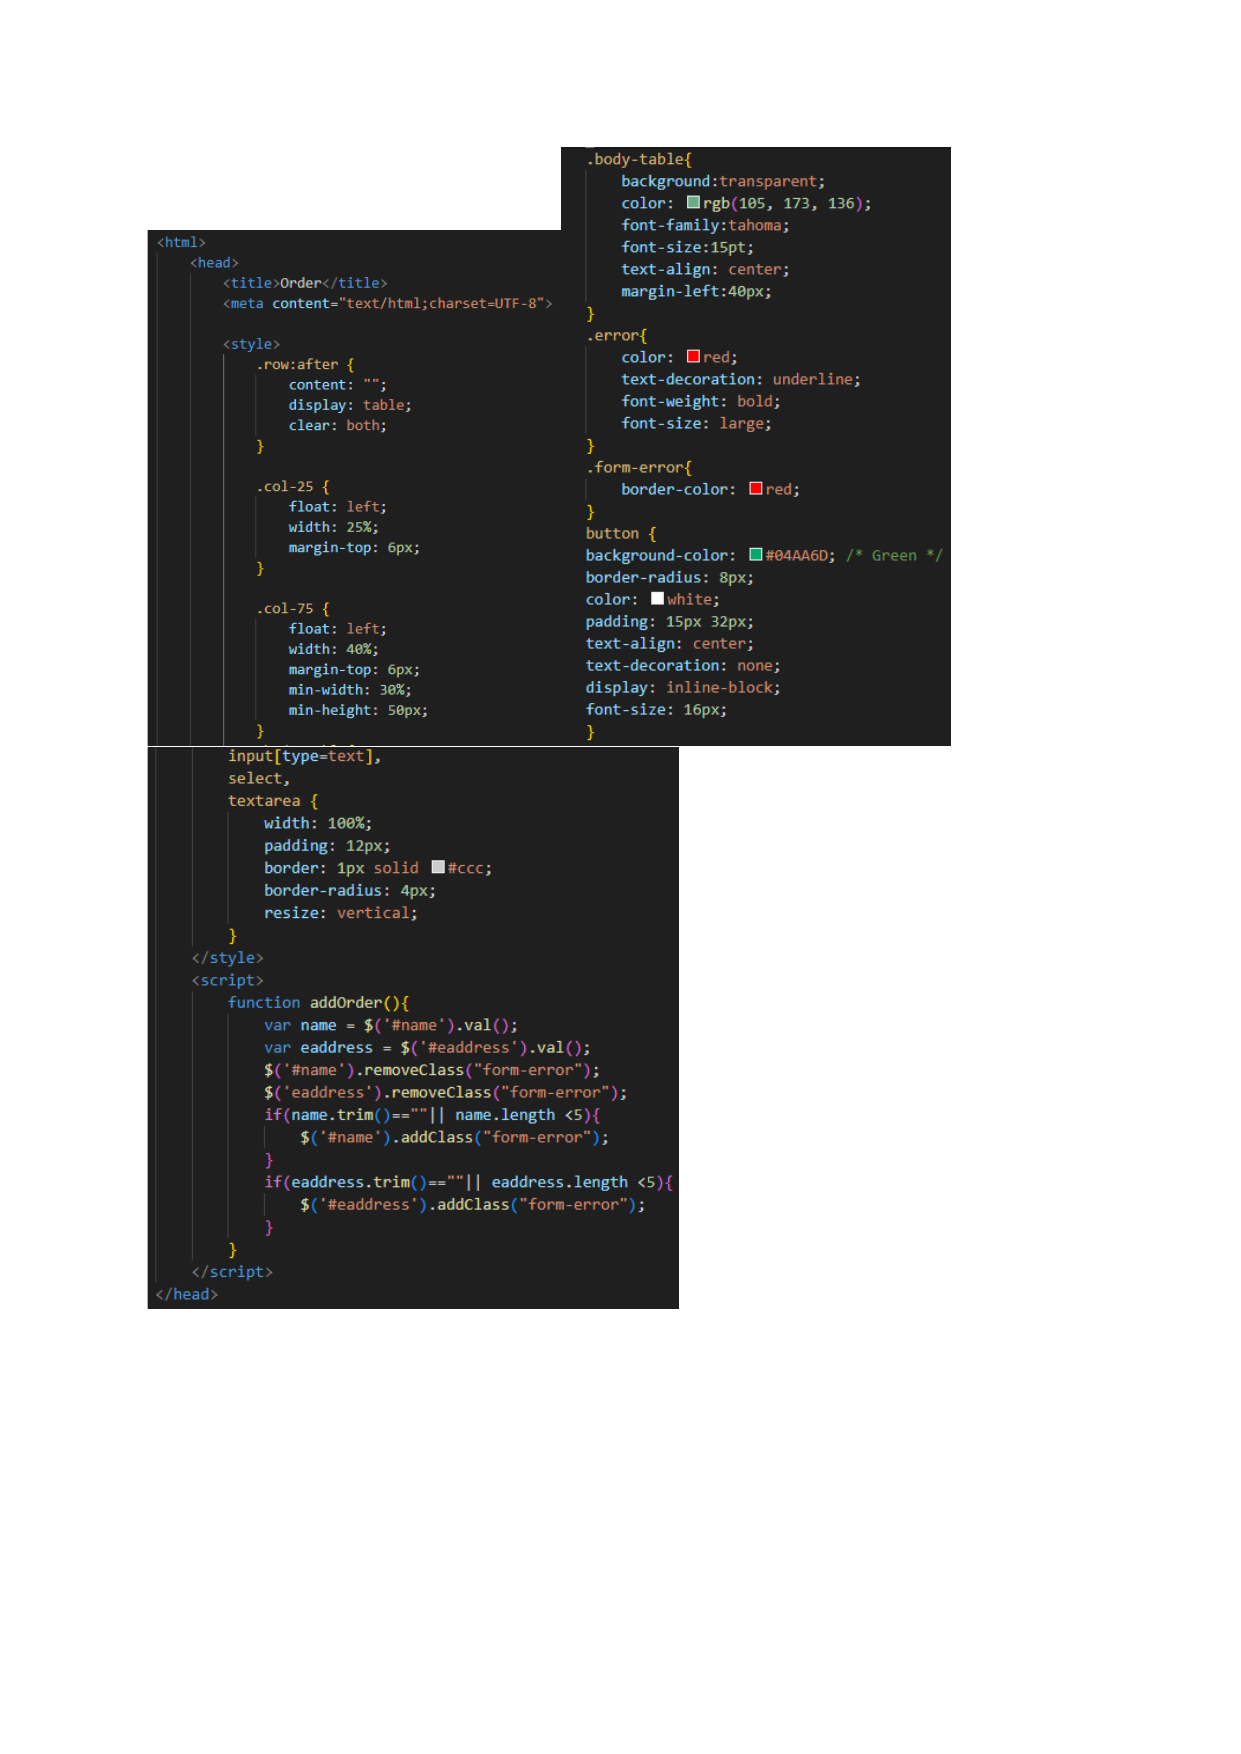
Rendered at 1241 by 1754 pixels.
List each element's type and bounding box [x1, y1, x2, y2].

picture [147, 747, 679, 1309]
picture [147, 147, 951, 746]
